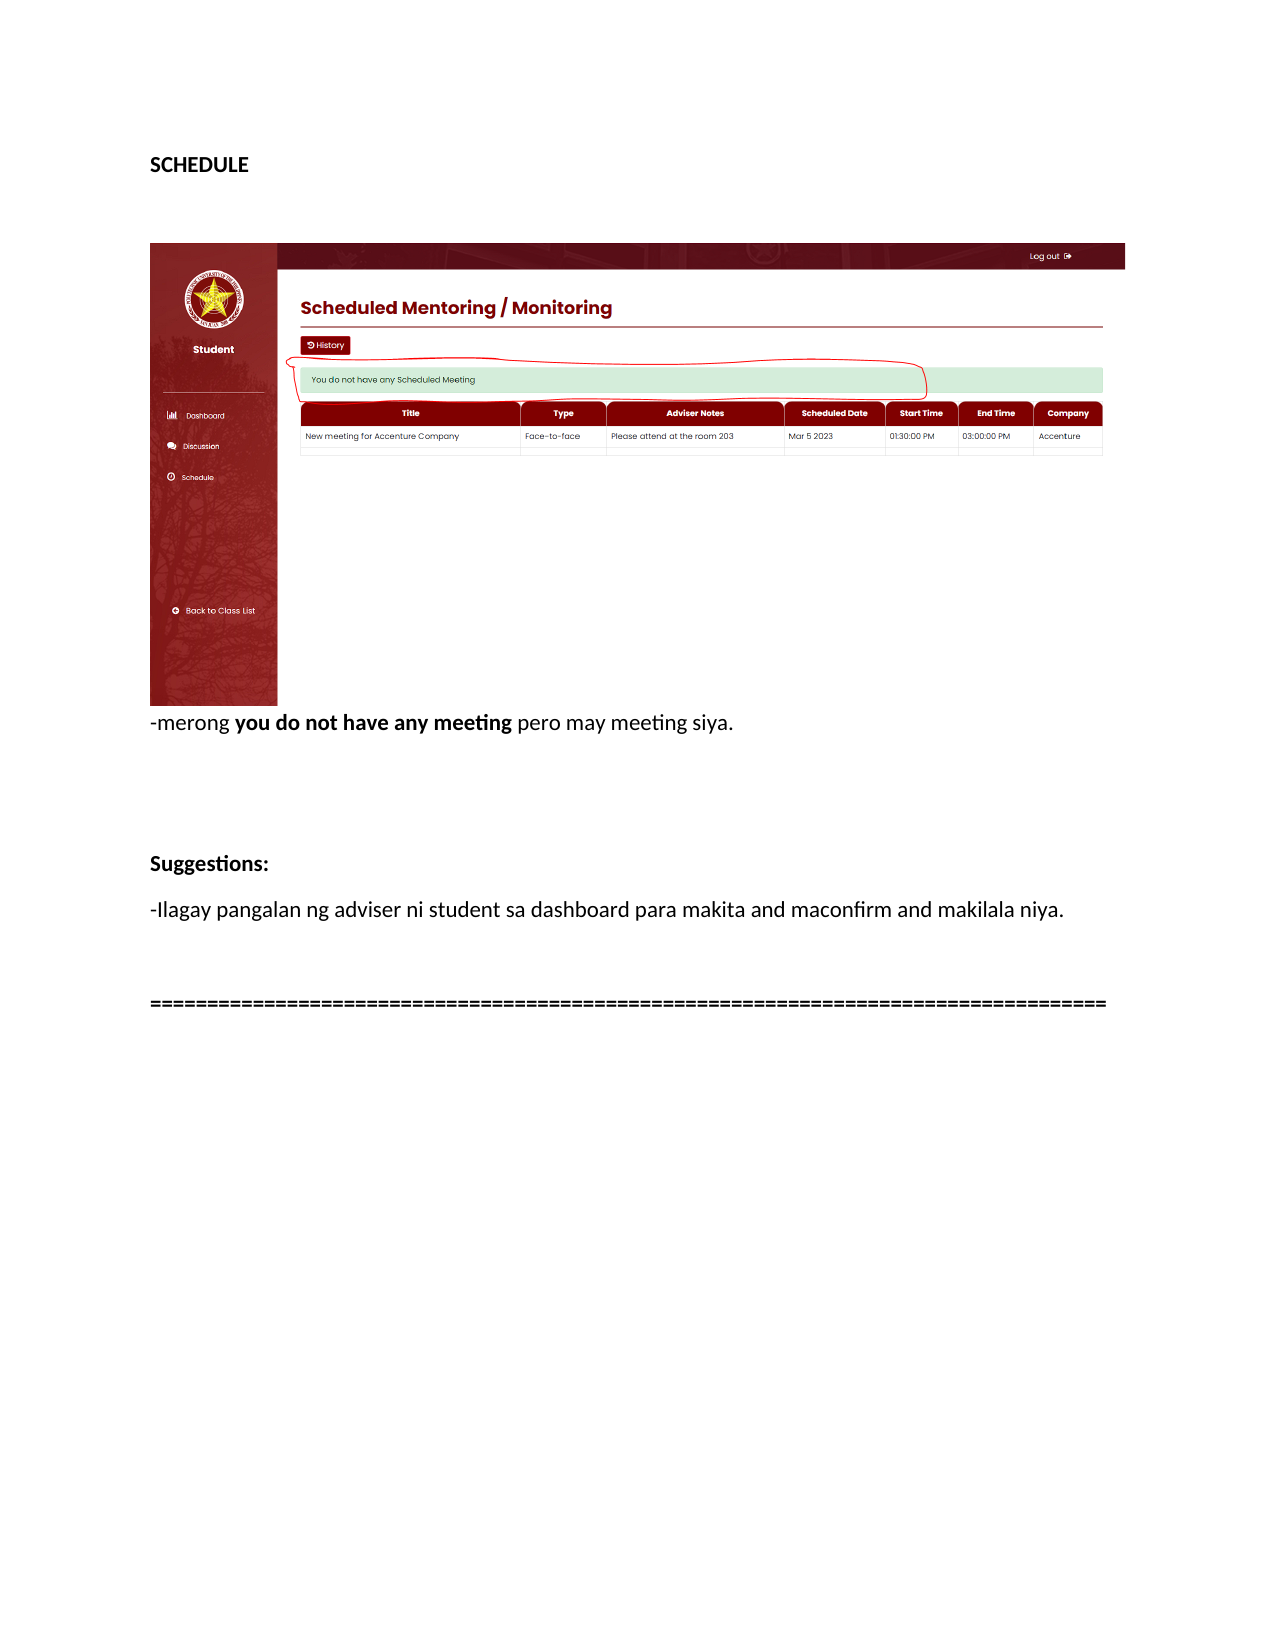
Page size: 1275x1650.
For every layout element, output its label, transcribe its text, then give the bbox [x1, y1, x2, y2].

text -Ilagay pangalan ng adviser ni student sa dashboard para makita and maconfirm and makilala niya. [150, 896, 1125, 923]
text Suggestions: [150, 849, 1125, 877]
picture [150, 243, 1125, 706]
text SCHEDULE [150, 150, 1125, 178]
text ==================================================================================== [150, 989, 1125, 1017]
text -merong you do not have any meeting pero may meeting siya. [150, 706, 1125, 736]
